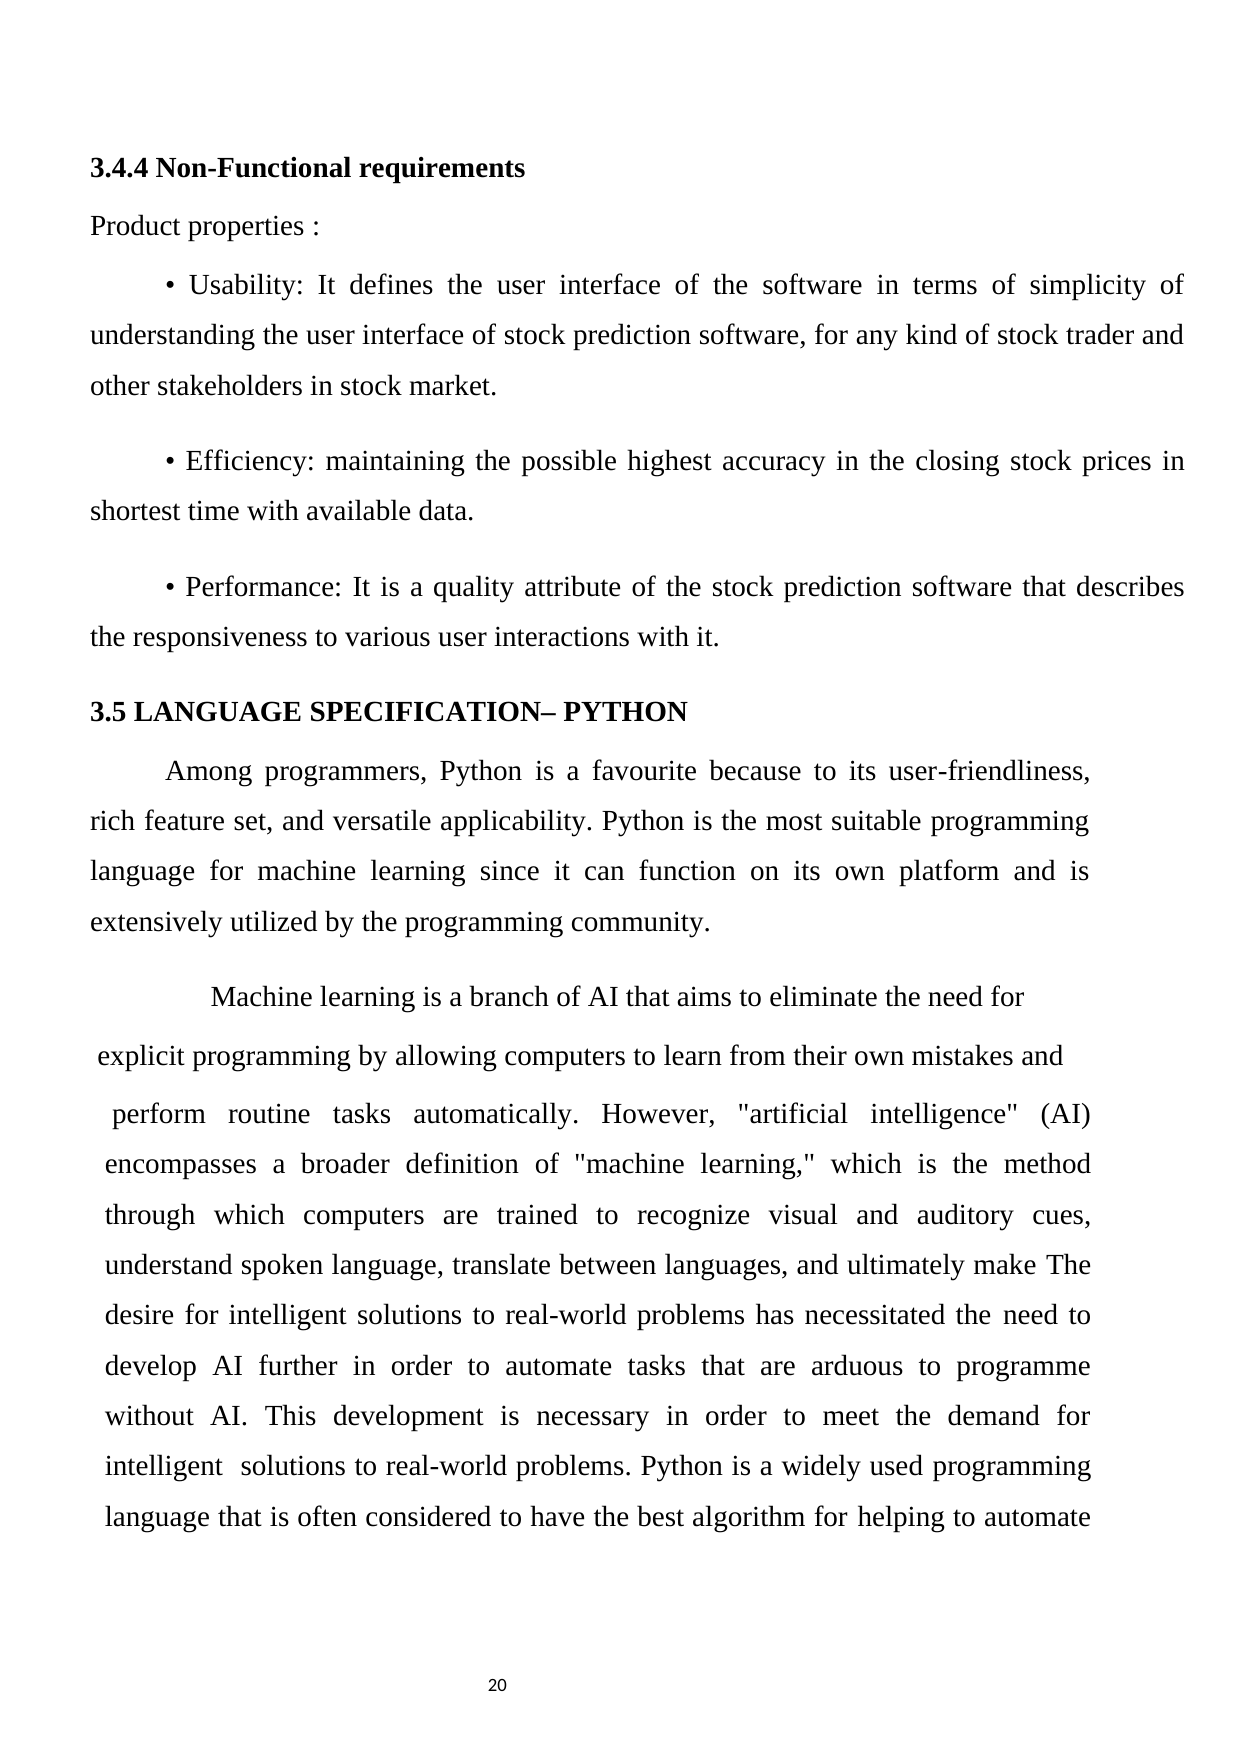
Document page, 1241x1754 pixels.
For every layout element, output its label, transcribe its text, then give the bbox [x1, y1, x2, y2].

text explicit programming by allowing computers to learn from their own mistakes and [90, 1038, 1091, 1071]
text • Performance: It is a quality attribute of the stock prediction software that describes the responsiveness to various user interactions with it. [90, 569, 1186, 652]
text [90, 1096, 1091, 1532]
text • Usability: It defines the user interface of the software in terms of simplicity of understanding the user interface of stock prediction software, for any kind of stock trader and other stakeholders in stock market. [90, 267, 1186, 401]
text 3.5 LANGUAGE SPECIFICATION– PYTHON [90, 694, 1186, 728]
text Machine learning is a branch of AI that aims to eliminate the need for [136, 979, 1091, 1013]
text • Efficiency: maintaining the possible highest accuracy in the closing stock prices in shortest time with available data. [90, 443, 1186, 527]
text Among programmers, Python is a favourite because to its user-friendliness, rich feature set, and versatile applicability. Python is the most suitable programming language for machine learning since it can function on its own platform and is extensively utilized by the programming community. [90, 753, 1091, 937]
text 3.4.4 Non-Functional requirements [90, 150, 1186, 183]
text Product properties : [90, 208, 1186, 242]
